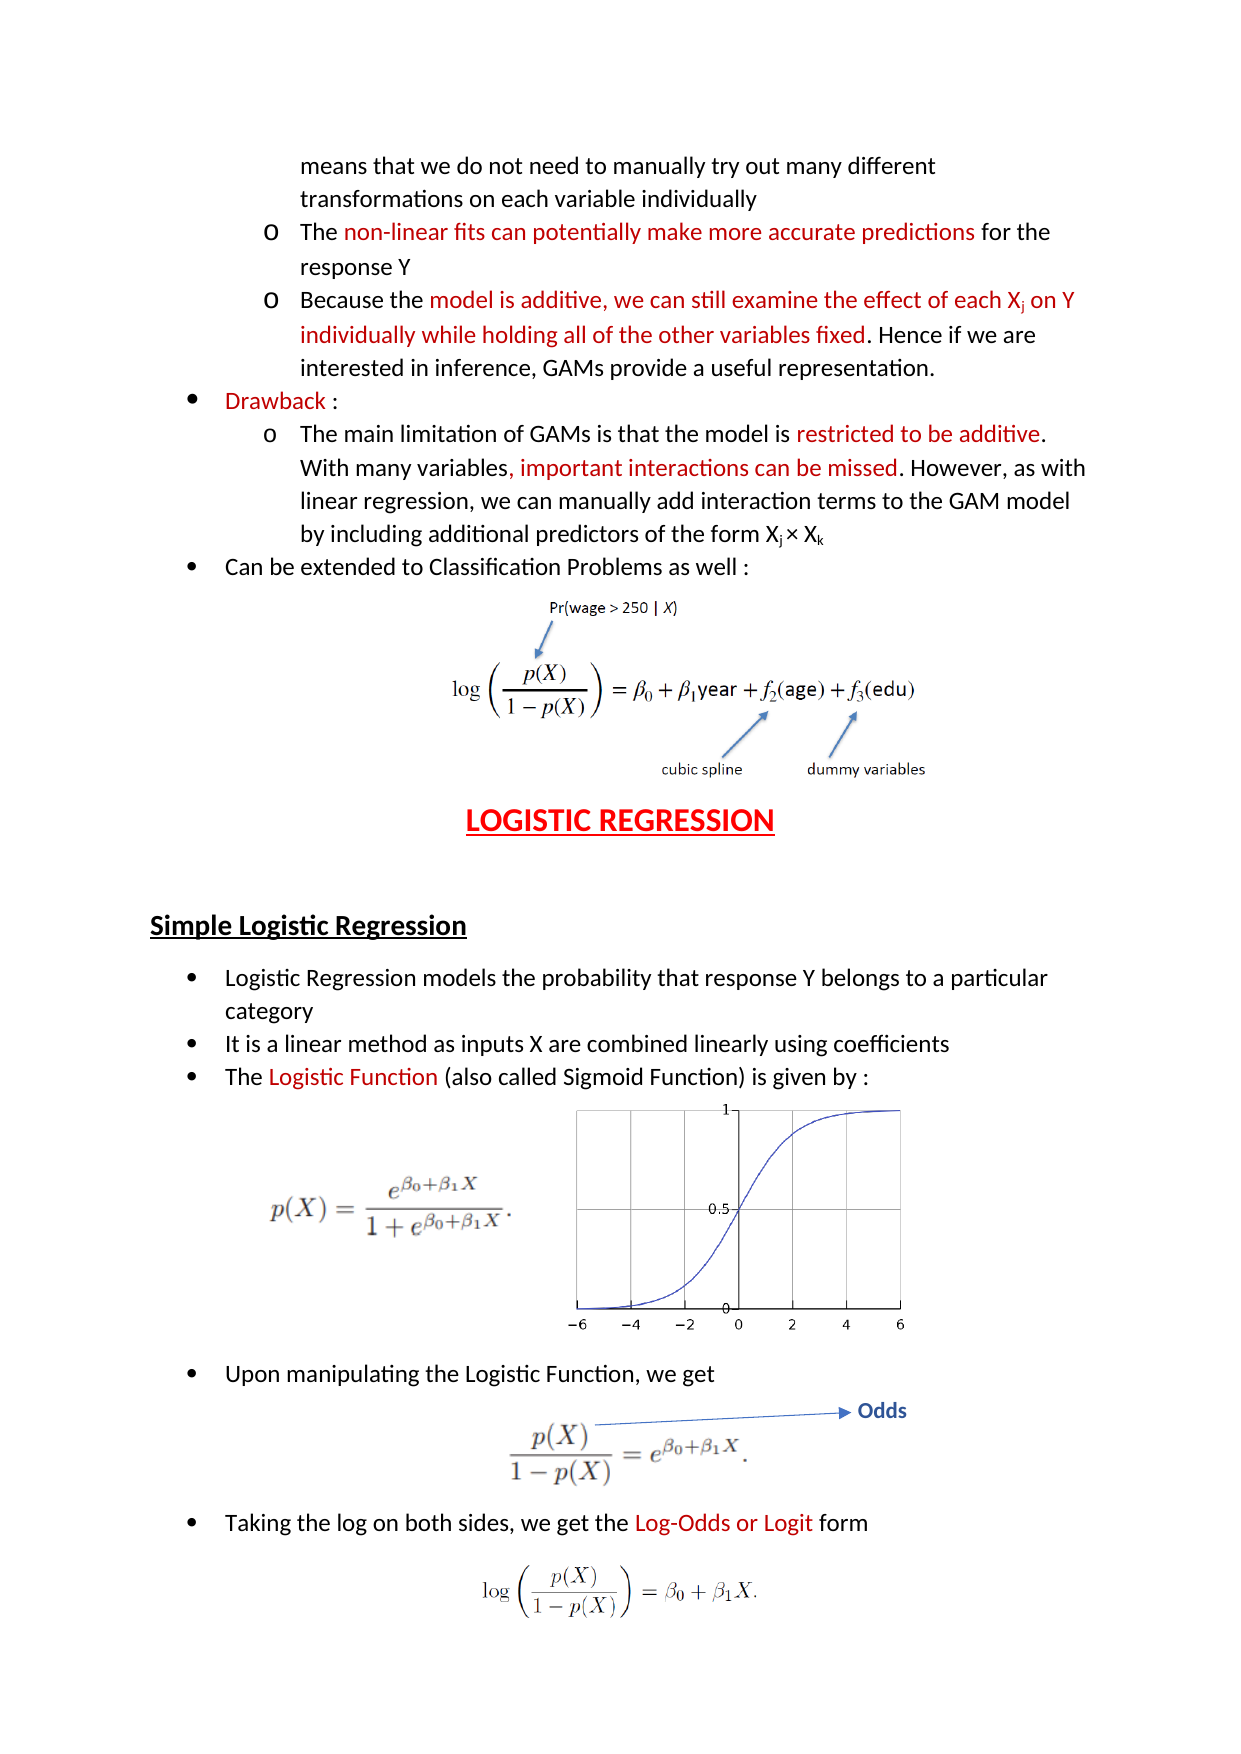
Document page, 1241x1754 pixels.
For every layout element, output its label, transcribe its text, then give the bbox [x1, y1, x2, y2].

list The Logistic Function (also called Sigmoid Function) is given by : [187, 1061, 1090, 1091]
list Because the model is additive, we can still examine the effect of each Xj on Y individually while holding all of the other variables fixed. Hence if we are interested in inference, GAMs provide a useful representation. [262, 284, 1090, 383]
list Taking the log on both sides, we get the Log-Odds or Logit form [187, 1507, 1090, 1537]
list Upon manipulating the Logistic Function, we get [187, 1358, 1090, 1389]
picture [562, 1095, 910, 1337]
list It is a linear method as inputs X are combined linearly using coefficients [187, 1028, 1090, 1058]
text LOGISTIC REGRESSION [150, 799, 1090, 840]
picture [267, 1163, 518, 1244]
list Drawback : [187, 385, 1090, 416]
picture [474, 1557, 762, 1627]
text Simple Logistic Regression [150, 907, 1090, 942]
list Can be extended to Classification Problems as well : [187, 551, 1090, 582]
picture [483, 1410, 757, 1496]
list The main limitation of GAMs is that the model is restricted to be additive. With many variables, important interactions can be missed. However, as with linear regression, we can manually add interaction terms to the GAM model by including additional predictors of the form Xj × Xk [262, 418, 1090, 549]
list Logistic Regression models the probability that response Y belongs to a particular category [187, 962, 1090, 1025]
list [262, 150, 1090, 213]
picture [441, 593, 932, 779]
list The non-linear fits can potentially make more accurate predictions for the response Y [262, 216, 1090, 282]
